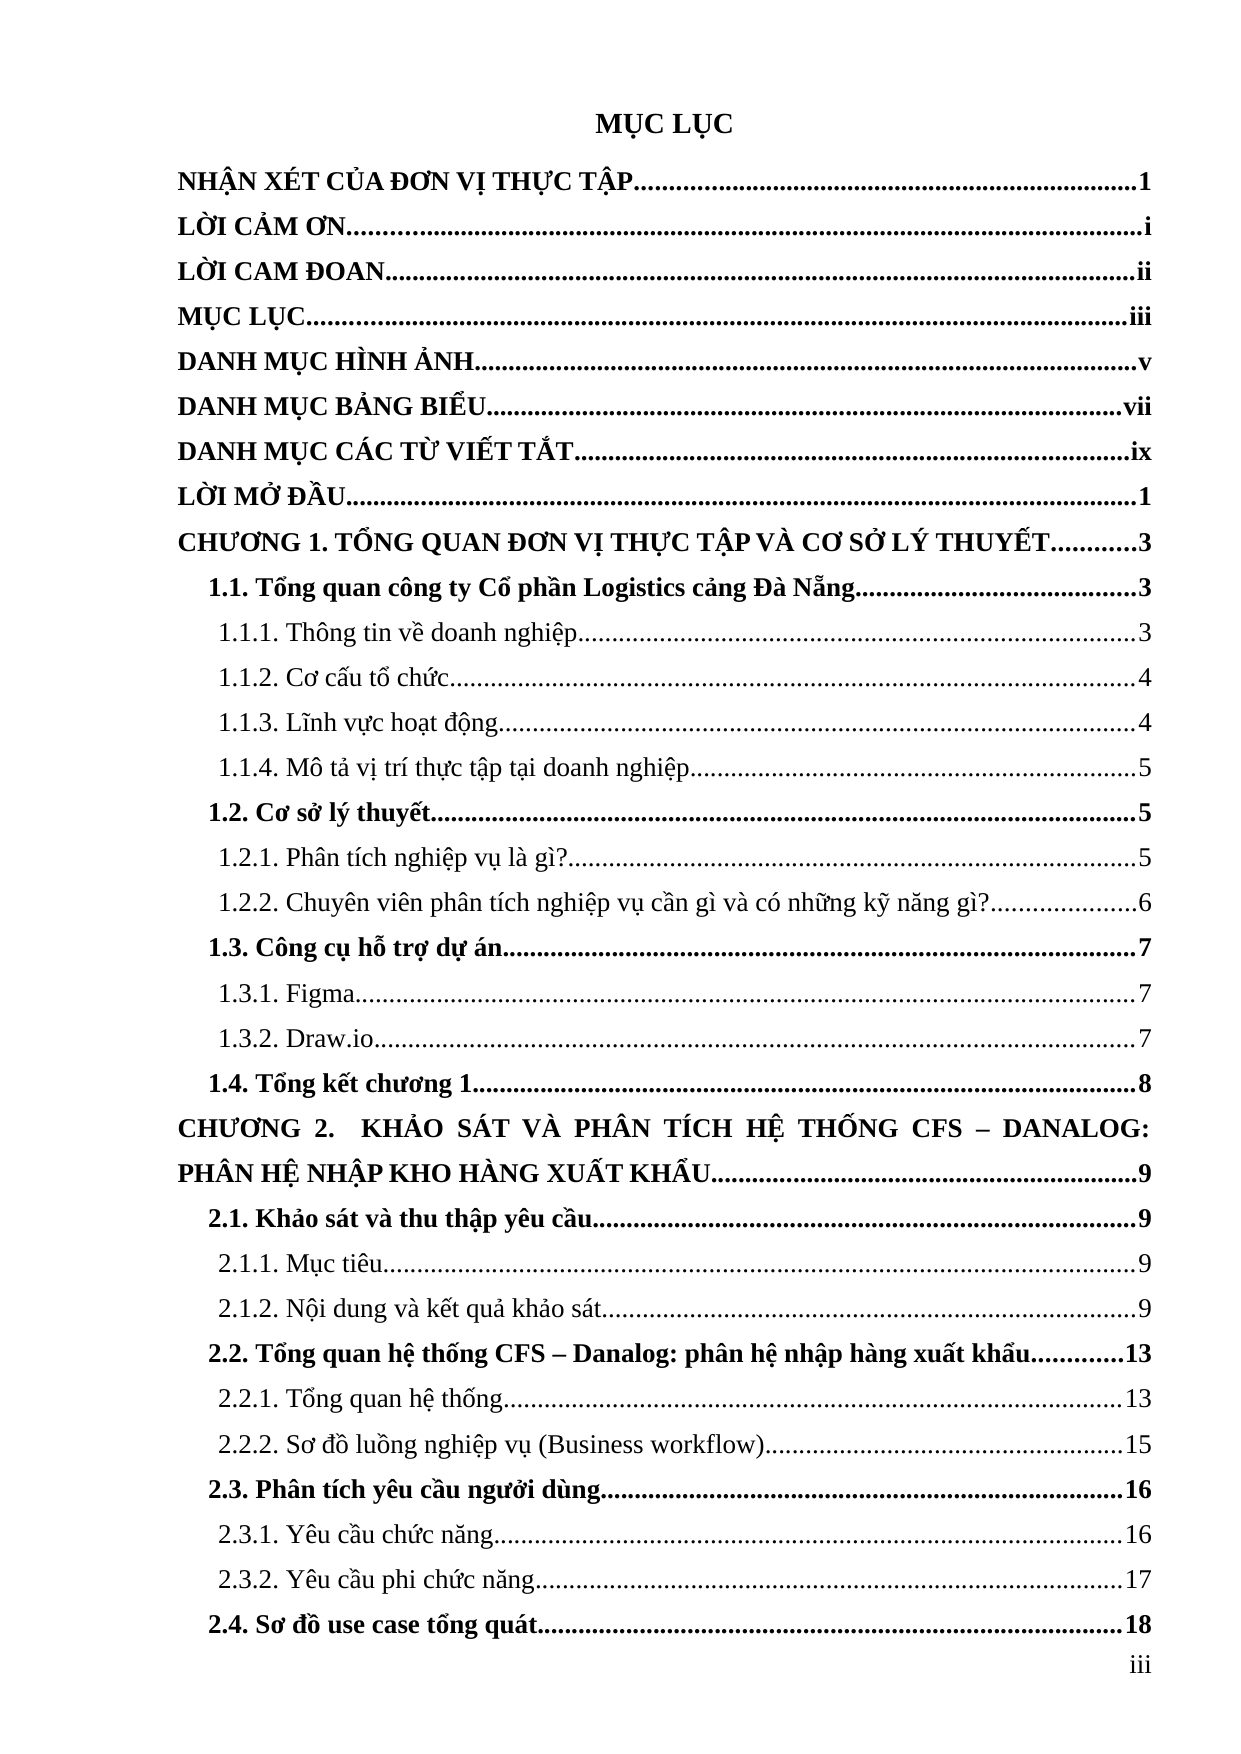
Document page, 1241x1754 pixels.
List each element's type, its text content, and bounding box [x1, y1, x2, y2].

text 2.2.2. Sơ đồ luồng nghiệp vụ (Business workflow) 15 [218, 1428, 1152, 1459]
text LỜI MỞ ĐẦU .........................................................................................................1 [177, 481, 1152, 512]
text DANH MỤC BẢNG BIỂU ...................................................................................vii [177, 390, 1152, 421]
text 1.2.1. Phân tích nghiệp vụ là gì? 5 [218, 841, 1152, 872]
text 2.1. Khảo sát và thu thập yêu cầu 9 [191, 1202, 1152, 1233]
text 1.2. Cơ sở lý thuyết 5 [191, 796, 1152, 827]
text 2.2.1. Tổng quan hệ thống 13 [218, 1383, 1152, 1414]
text 2.1.2. Nội dung và kết quả khảo sát 9 [218, 1292, 1152, 1323]
text 1.2.2. Chuyên viên phân tích nghiệp vụ cần gì và có những kỹ năng gì? 6 [218, 886, 1152, 918]
text 2.3.2. Yêu cầu phi chức năng 17 [218, 1563, 1152, 1594]
text 2.3. Phân tích yêu cầu ngưởi dùng 16 [191, 1473, 1152, 1504]
text 1.1.1. Thông tin về doanh nghiệp 3 [218, 616, 1152, 647]
text 1.3.2. Draw.io 7 [218, 1022, 1152, 1053]
text 1.4. Tổng kết chương 1 8 [191, 1067, 1152, 1098]
text 1.1. Tổng quan công ty Cổ phần Logistics cảng Đà Nẵng 3 [191, 571, 1152, 602]
text 2.4. Sơ đồ use case tổng quát 18 [191, 1608, 1152, 1639]
text 2.2. Tổng quan hệ thống CFS – Danalog: phân hệ nhập hàng xuất khẩu 13 [191, 1337, 1152, 1369]
text DANH MỤC CÁC TỪ VIẾT TẮT..................................................................... ix [177, 435, 1152, 467]
text CHƯƠNG 1. TỔNG QUAN ĐƠN VỊ THỰC TẬP VÀ CƠ SỞ LÝ THUYẾT 3 [177, 526, 1152, 557]
text 2.3.1. Yêu cầu chức năng 16 [218, 1518, 1152, 1549]
text NHẬN XÉT CỦA ĐƠN VỊ THỰC TẬP ..............................................................1 [177, 165, 1152, 196]
text LỜI CAM ĐOAN ...................................................................................................ii [177, 255, 1152, 286]
text 1.1.3. Lĩnh vực hoạt động 4 [218, 706, 1152, 737]
text CHƯƠNG 2. KHẢO SÁT VÀ PHÂN TÍCH HỆ THỐNG CFS – DANALOG: PHÂN HỆ NHẬP KHO HÀNG XUẤT KHẨU ...................................................9 [177, 1112, 1152, 1188]
text 2.1.1. Mục tiêu 9 [218, 1247, 1152, 1278]
text 1.1.2. Cơ cấu tổ chức 4 [218, 661, 1152, 692]
text 1.1.4. Mô tả vị trí thực tập tại doanh nghiệp 5 [218, 751, 1152, 782]
subtitle MỤC LỤC [177, 106, 1152, 140]
text 1.3. Công cụ hỗ trợ dự án 7 [191, 932, 1152, 963]
text 1.3.1. Figma 7 [218, 977, 1152, 1008]
text DANH MỤC HÌNH ẢNH .....................................................................................v [177, 345, 1152, 376]
text LỜI CẢM ƠN ..........................................................................................................i [177, 210, 1152, 241]
text MỤC LỤC ..............................................................................................................iii [177, 300, 1152, 331]
